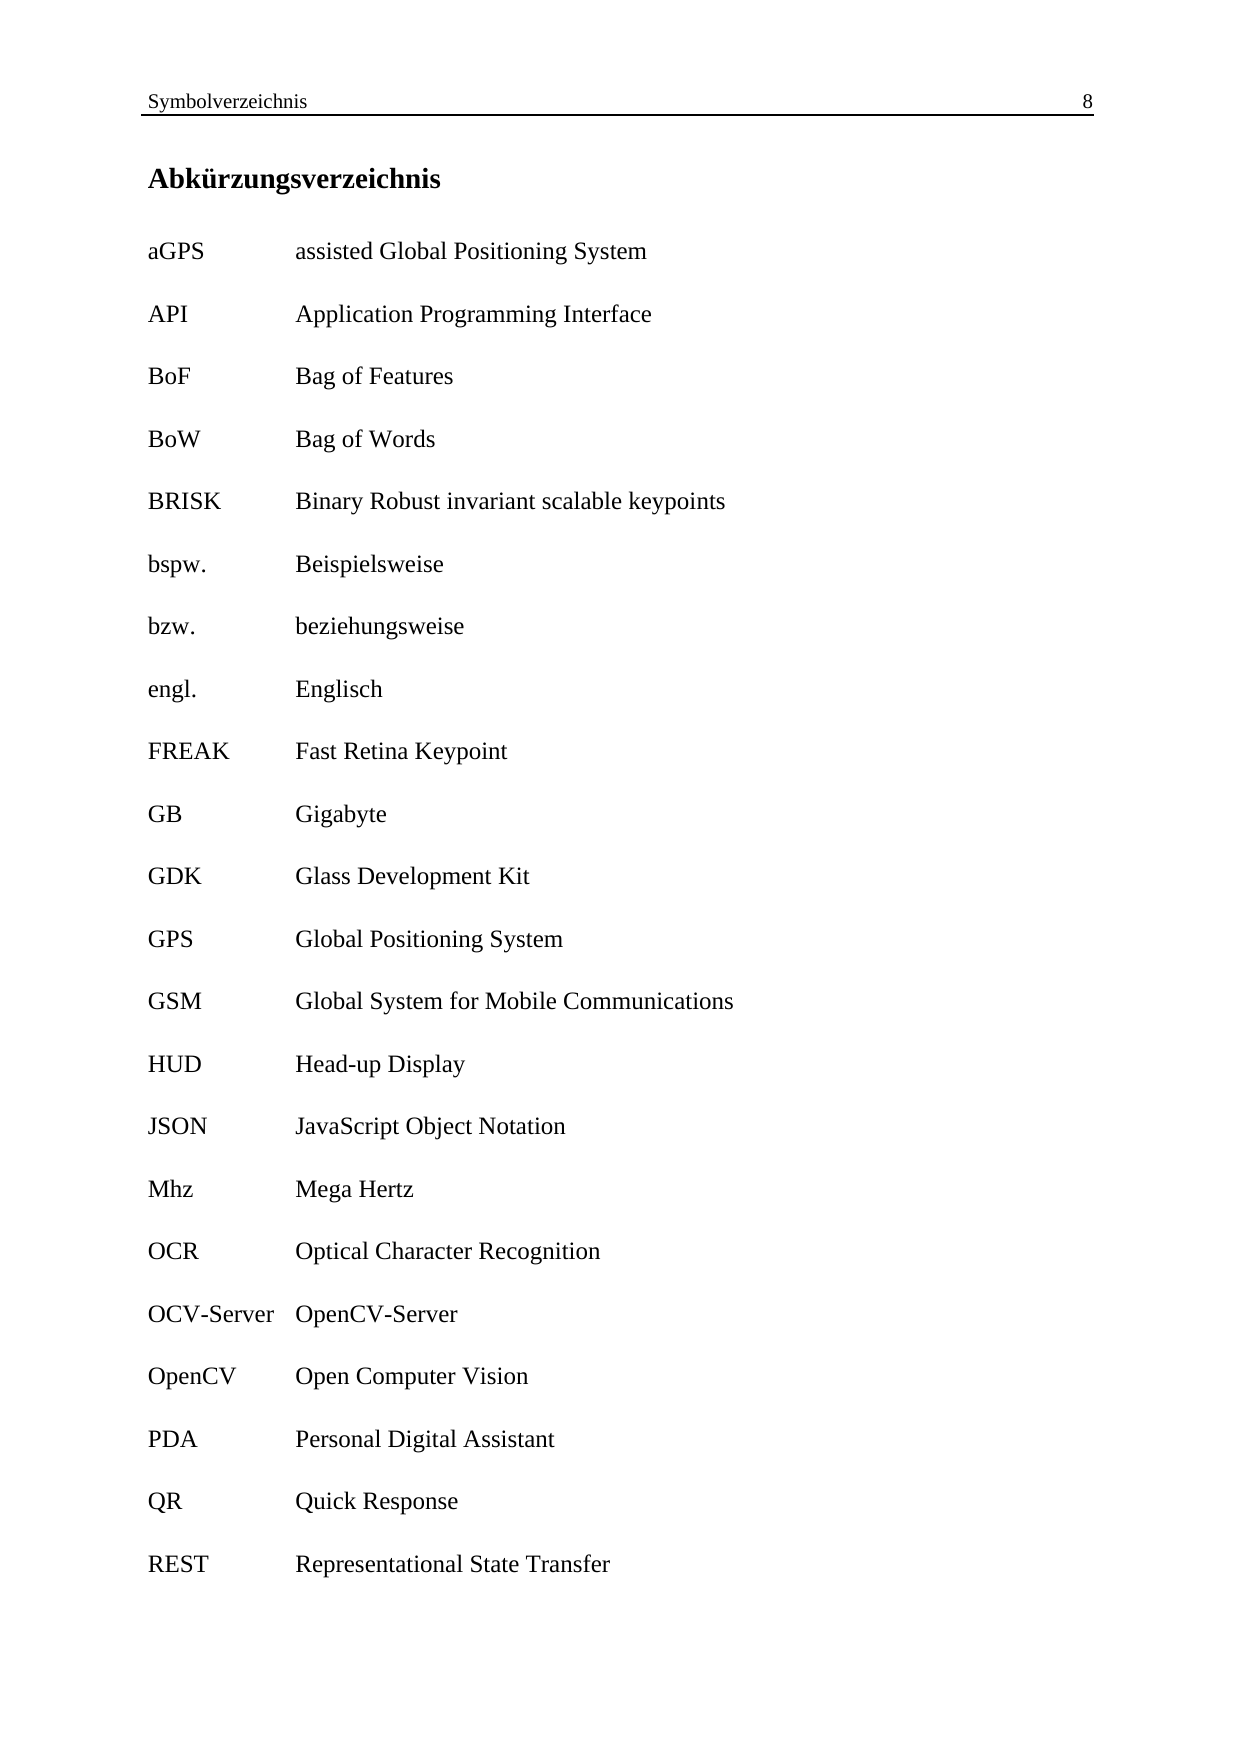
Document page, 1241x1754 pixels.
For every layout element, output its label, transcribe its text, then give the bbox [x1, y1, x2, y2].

text FREAK Fast Retina Keypoint [148, 728, 1093, 765]
text aGPS assisted Global Positioning System [148, 228, 1093, 265]
text BoF Bag of Features [148, 353, 1093, 390]
text API Application Programming Interface [148, 290, 1093, 328]
text OpenCV Open Computer Vision [148, 1353, 1093, 1390]
text bspw. Beispielsweise [148, 540, 1093, 578]
text bzw. beziehungsweise [148, 603, 1093, 640]
text OCV-Server OpenCV-Server [148, 1290, 1093, 1328]
text Mhz Mega Hertz [148, 1165, 1093, 1203]
text HUD Head-up Display [148, 1040, 1093, 1078]
text QR Quick Response [148, 1478, 1093, 1515]
text GSM Global System for Mobile Communications [148, 978, 1093, 1015]
text BoW Bag of Words [148, 415, 1093, 453]
text GB Gigabyte [148, 790, 1093, 828]
text BRISK Binary Robust invariant scalable keypoints [148, 478, 1093, 515]
text PDA Personal Digital Assistant [148, 1415, 1093, 1453]
text OCR Optical Character Recognition [148, 1228, 1093, 1265]
text engl. Englisch [148, 665, 1093, 703]
text REST Representational State Transfer [148, 1540, 1093, 1578]
text JSON JavaScript Object Notation [148, 1103, 1093, 1140]
text GDK Glass Development Kit [148, 853, 1093, 890]
text GPS Global Positioning System [148, 915, 1093, 953]
subtitle Abkürzungsverzeichnis [148, 161, 1093, 194]
